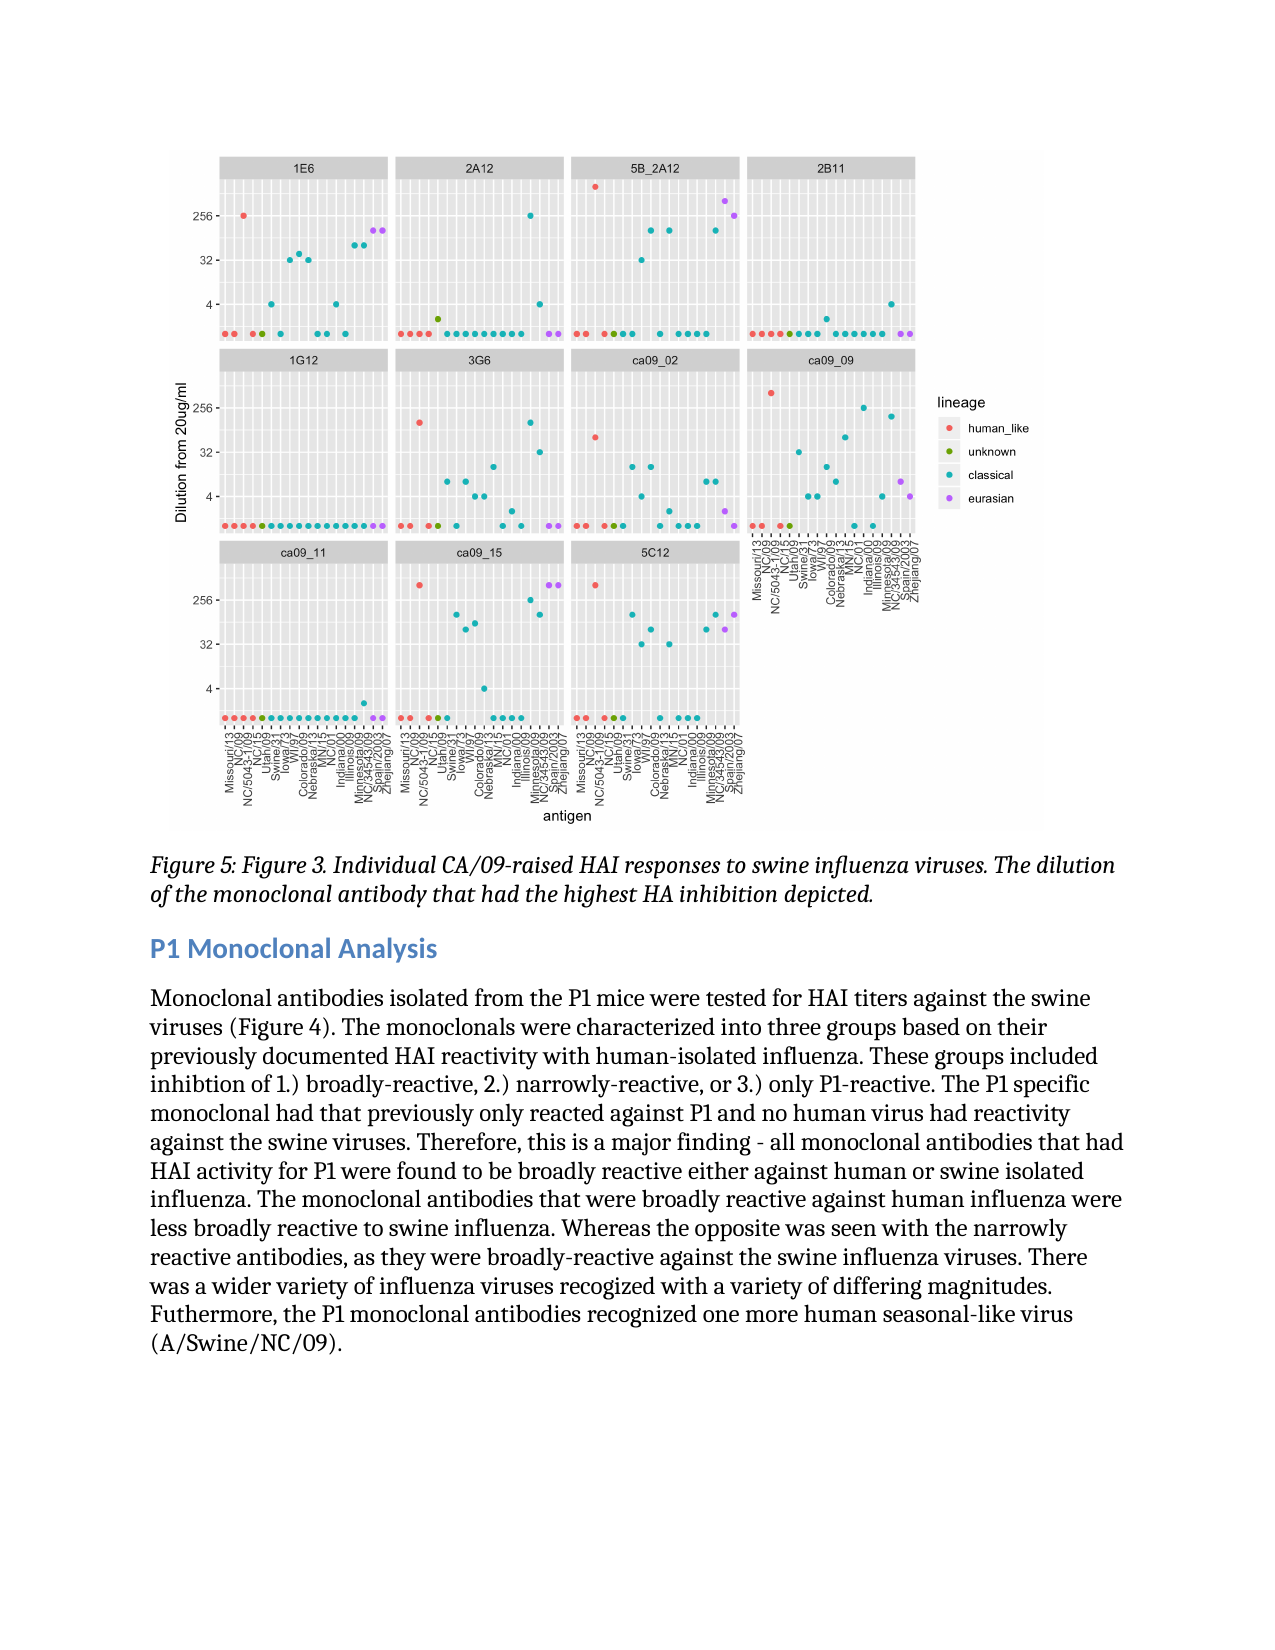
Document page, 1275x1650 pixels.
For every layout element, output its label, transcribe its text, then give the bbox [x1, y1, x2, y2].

subtitle P1 Monoclonal Analysis [150, 930, 1125, 965]
picture [168, 150, 1044, 831]
text Monoclonal antibodies isolated from the P1 mice were tested for HAI titers against the swine viruses (Figure 4). The monoclonals were characterized into three groups based on their previously documented HAI reactivity with human-isolated influenza. These groups included inhibtion of 1.) broadly-reactive, 2.) narrowly-reactive, or 3.) only P1-reactive. The P1 specific monoclonal had that previously only reacted against P1 and no human virus had reactivity against the swine viruses. Therefore, this is a major finding - all monoclonal antibodies that had HAI activity for P1 were found to be broadly reactive either against human or swine isolated influenza. The monoclonal antibodies that were broadly reactive against human influenza were less broadly reactive to swine influenza. Whereas the opposite was seen with the narrowly reactive antibodies, as they were broadly-reactive against the swine influenza viruses. There was a wider variety of influenza viruses recogized with a variety of differing magnitudes. Futhermore, the P1 monoclonal antibodies recognized one more human seasonal-like virus (A/Swine/NC/09). [150, 984, 1125, 1358]
text Figure 5: Figure 3. Individual CA/09-raised HAI responses to swine influenza viruses. The dilution of the monoclonal antibody that had the highest HA inhibition depicted. [150, 851, 1125, 909]
